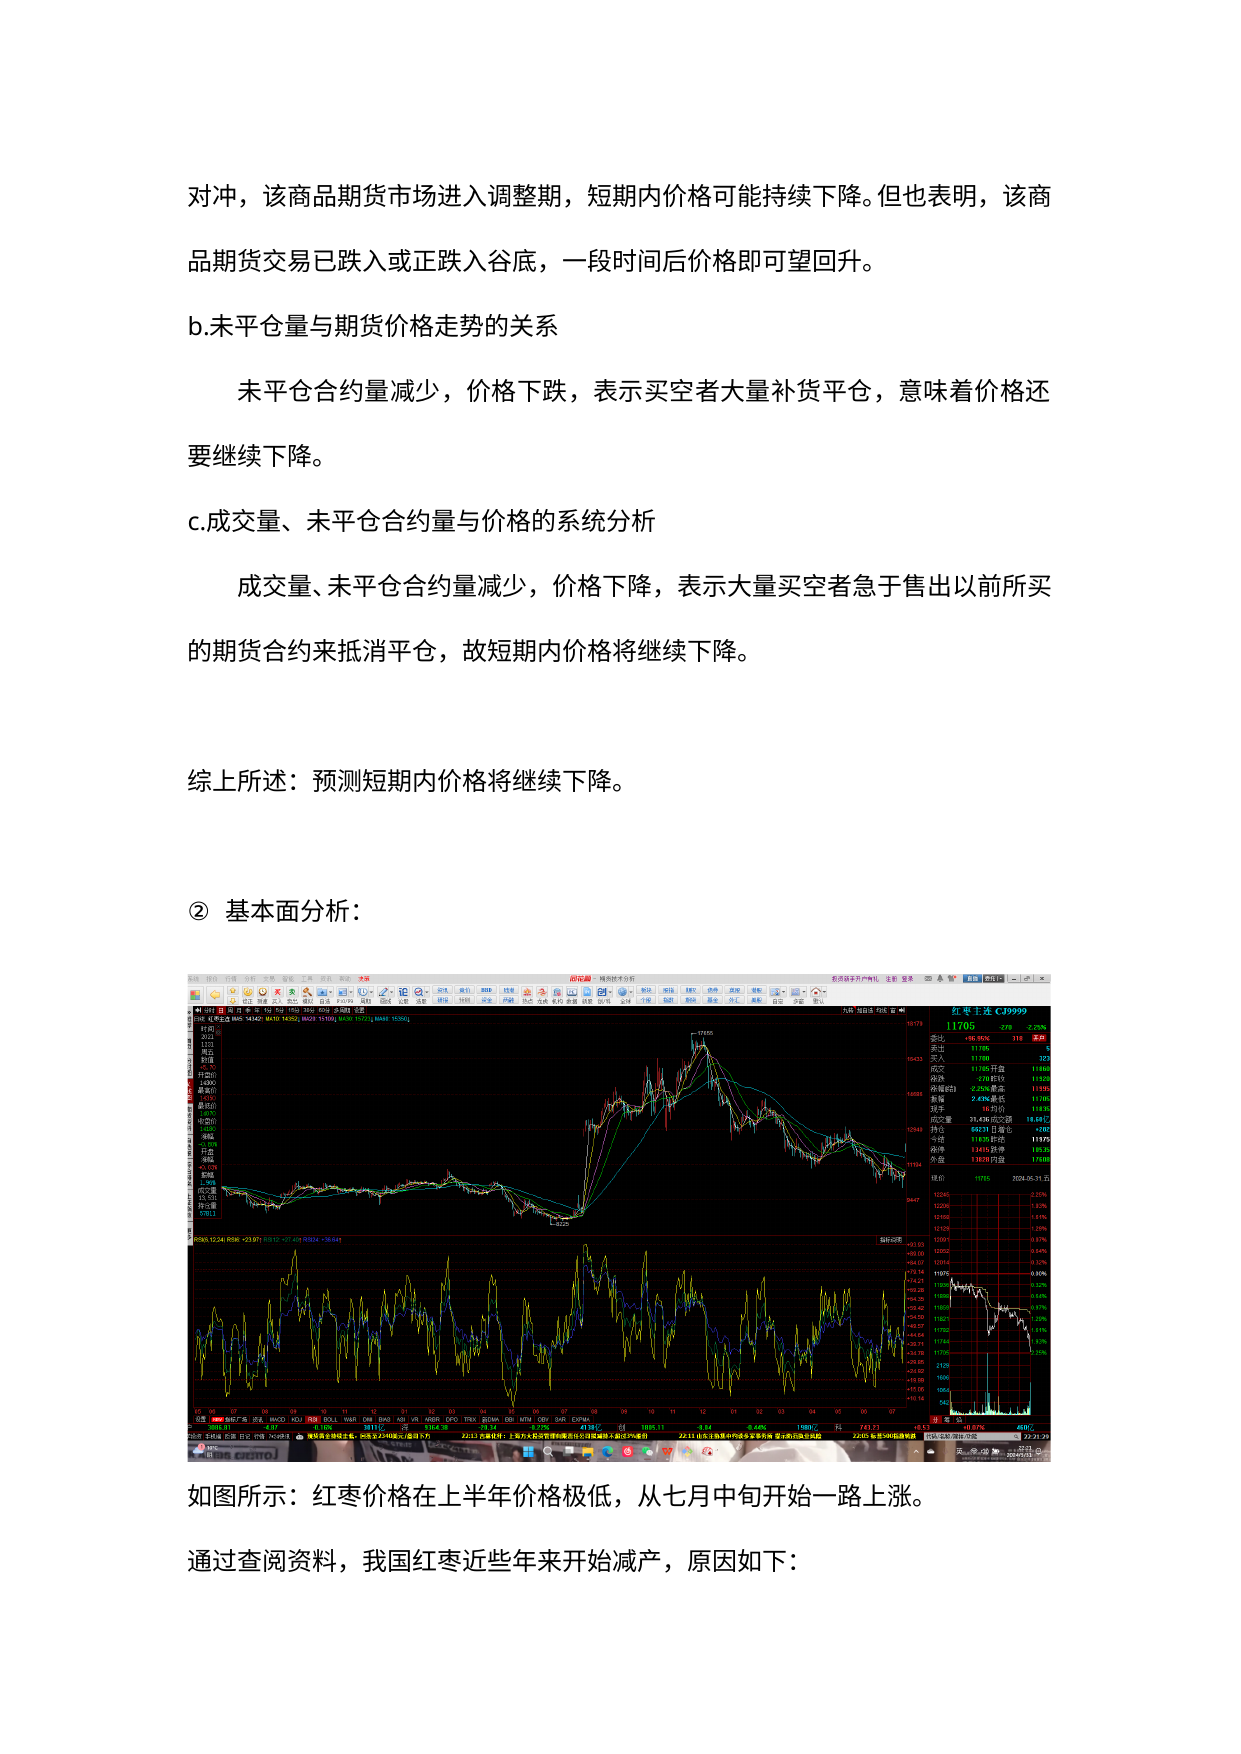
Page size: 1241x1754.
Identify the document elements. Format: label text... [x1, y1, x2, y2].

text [187, 162, 1053, 292]
text b.未平仓量与期货价格走势的关系 [187, 292, 1053, 357]
text 综上所述：预测短期内价格将继续下降。 [187, 747, 1053, 812]
text c.成交量、未平仓合约量与价格的系统分析 [187, 487, 1053, 552]
list 基本面分析： [187, 877, 1053, 942]
text 未平仓合约量减少，价格下跌，表示买空者大量补货平仓，意味着价格还要继续下降。 [187, 357, 1053, 487]
text 通过查阅资料，我国红枣近些年来开始减产，原因如下： [187, 1527, 1053, 1592]
text 成交量、未平仓合约量减少，价格下降，表示大量买空者急于售出以前所买的期货合约来抵消平仓，故短期内价格将继续下降。 [187, 552, 1053, 682]
text 如图所示：红枣价格在上半年价格极低，从七月中旬开始一路上涨。 [187, 1462, 1053, 1527]
picture [187, 974, 1051, 1462]
